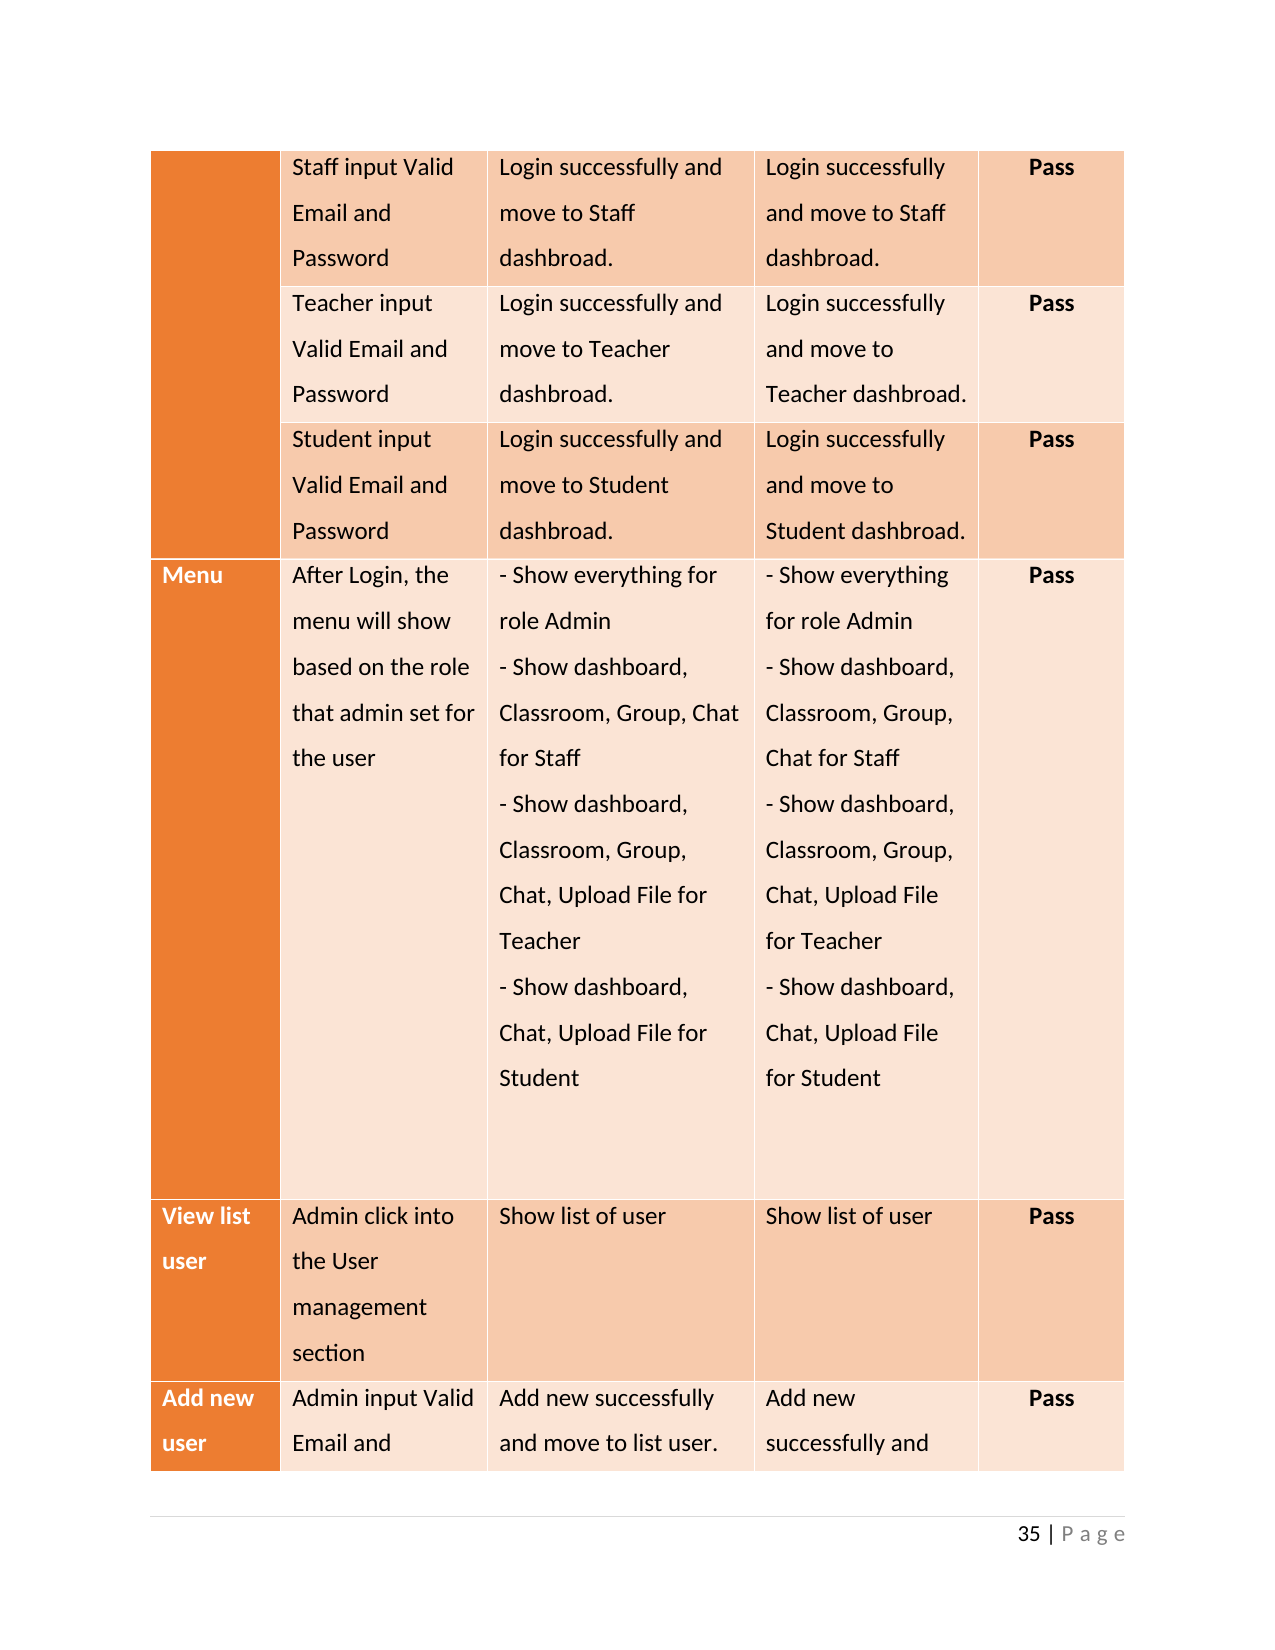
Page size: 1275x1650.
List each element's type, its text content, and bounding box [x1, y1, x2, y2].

table_cell Staff input Valid Email and Password [281, 151, 487, 286]
table_cell Menu [151, 560, 280, 1199]
table_cell Teacher input Valid Email and Password [281, 287, 487, 422]
table_cell Login successfully and move to Staff dashbroad. [488, 151, 754, 286]
table_cell Show list of user [488, 1200, 754, 1381]
table_cell Student input Valid Email and Password [281, 423, 487, 558]
table_cell Login successfully and move to Teacher dashbroad. [755, 287, 978, 422]
table_cell - Show everything for role Admin - Show dashboard, Classroom, Group, Chat for Staff - Show dashboard, Classroom, Group, Chat, Upload File for Teacher - Show dashboard, Chat, Upload File for Student [488, 560, 754, 1199]
table_cell Pass [979, 1200, 1124, 1381]
table_cell Login successfully and move to Student dashbroad. [488, 423, 754, 558]
table_cell Add new user [151, 1382, 280, 1471]
table_cell - Show everything for role Admin - Show dashboard, Classroom, Group, Chat for Staff - Show dashboard, Classroom, Group, Chat, Upload File for Teacher - Show dashboard, Chat, Upload File for Student [755, 560, 978, 1199]
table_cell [755, 1382, 978, 1471]
table_cell Pass [979, 560, 1124, 1199]
table_cell Pass [979, 423, 1124, 558]
table_cell Show list of user [755, 1200, 978, 1381]
table_cell View list user [151, 1200, 280, 1381]
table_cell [281, 1382, 487, 1471]
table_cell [488, 1382, 754, 1471]
table_cell Login successfully and move to Teacher dashbroad. [488, 287, 754, 422]
table_cell Pass [979, 287, 1124, 422]
table_cell Admin click into the User management section [281, 1200, 487, 1381]
table_cell Pass [979, 151, 1124, 286]
table_cell After Login, the menu will show based on the role that admin set for the user [281, 560, 487, 1199]
table_cell Pass [979, 1382, 1124, 1471]
table_cell Login successfully and move to Student dashbroad. [755, 423, 978, 558]
table_cell Login successfully and move to Staff dashbroad. [755, 151, 978, 286]
